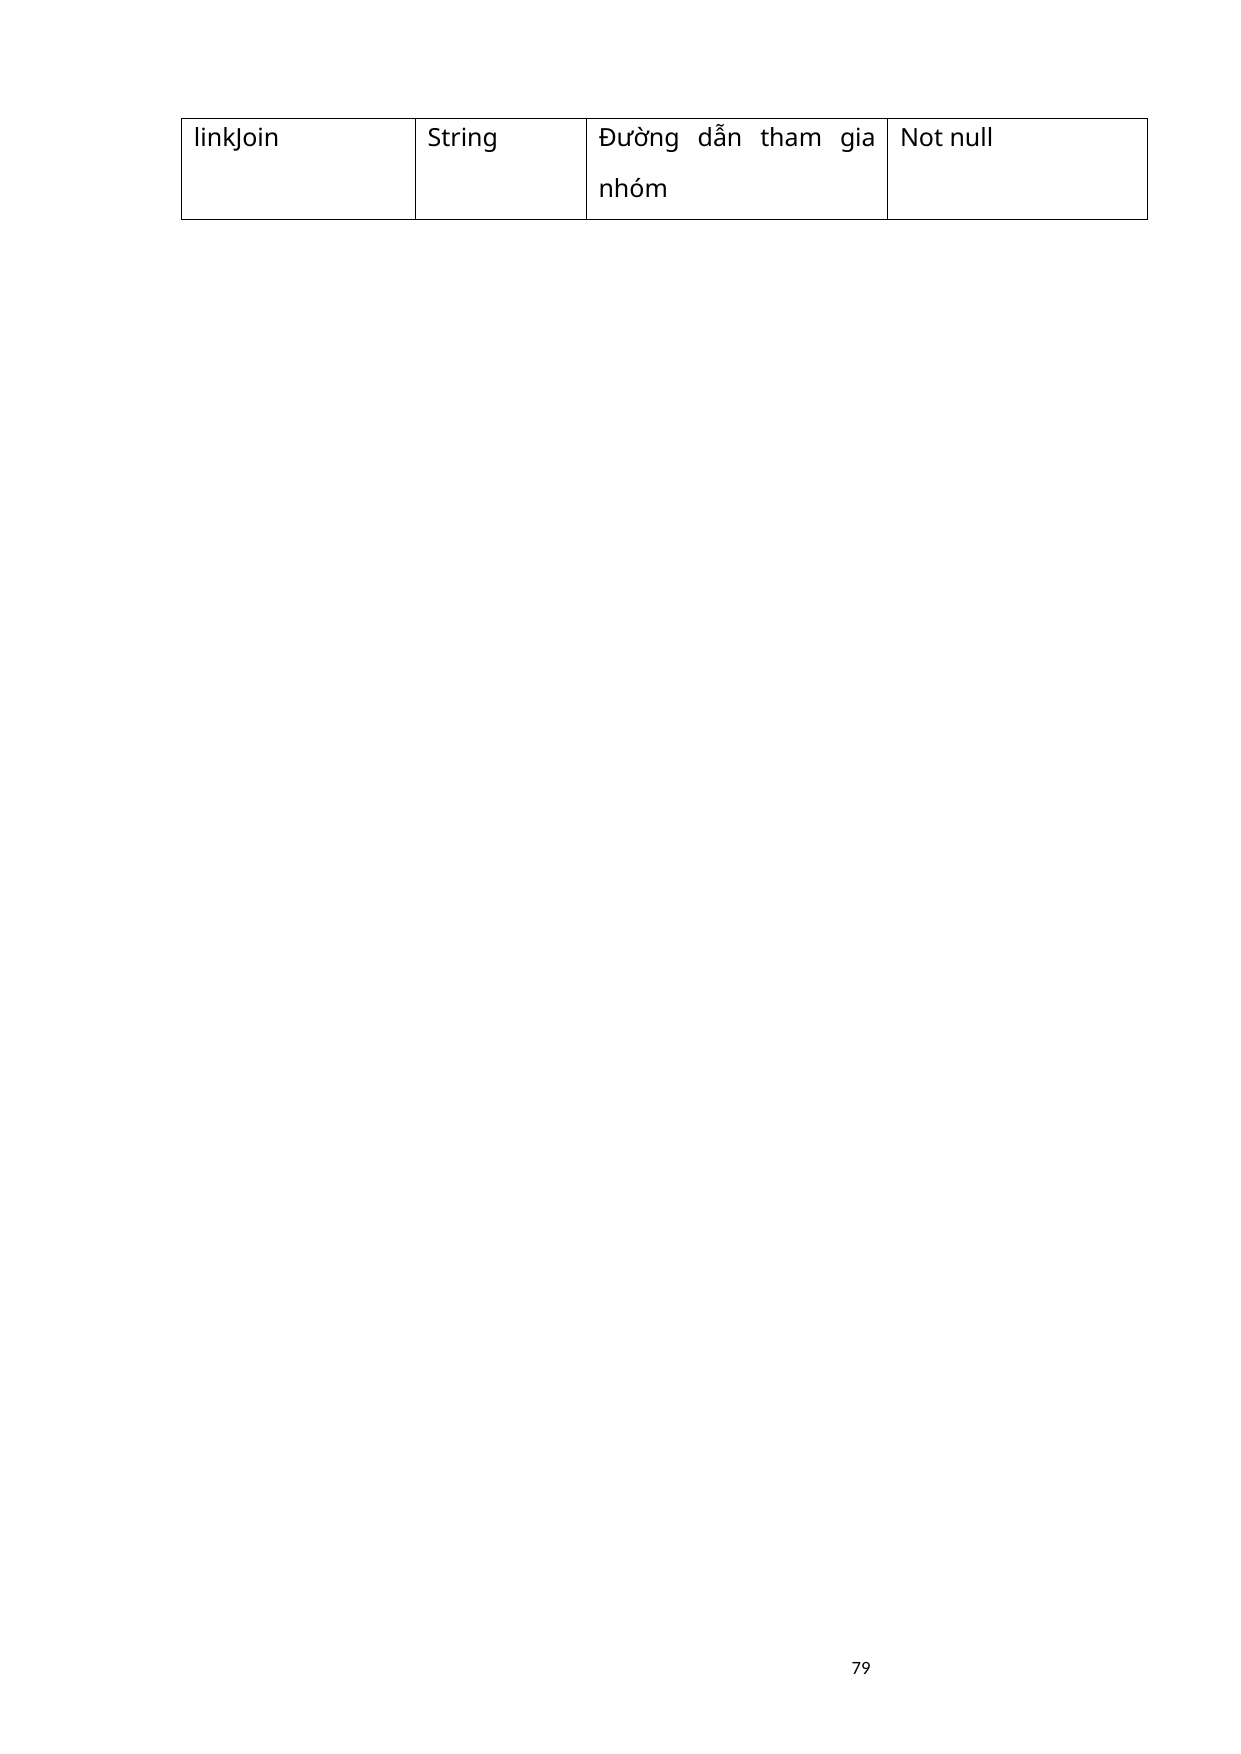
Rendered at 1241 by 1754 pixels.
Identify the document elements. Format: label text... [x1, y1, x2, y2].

table_cell String [416, 119, 586, 218]
table_cell Not null [888, 119, 1147, 218]
table_cell linkJoin [182, 119, 415, 218]
table_cell Đường dẫn tham gia nhóm [587, 119, 887, 218]
